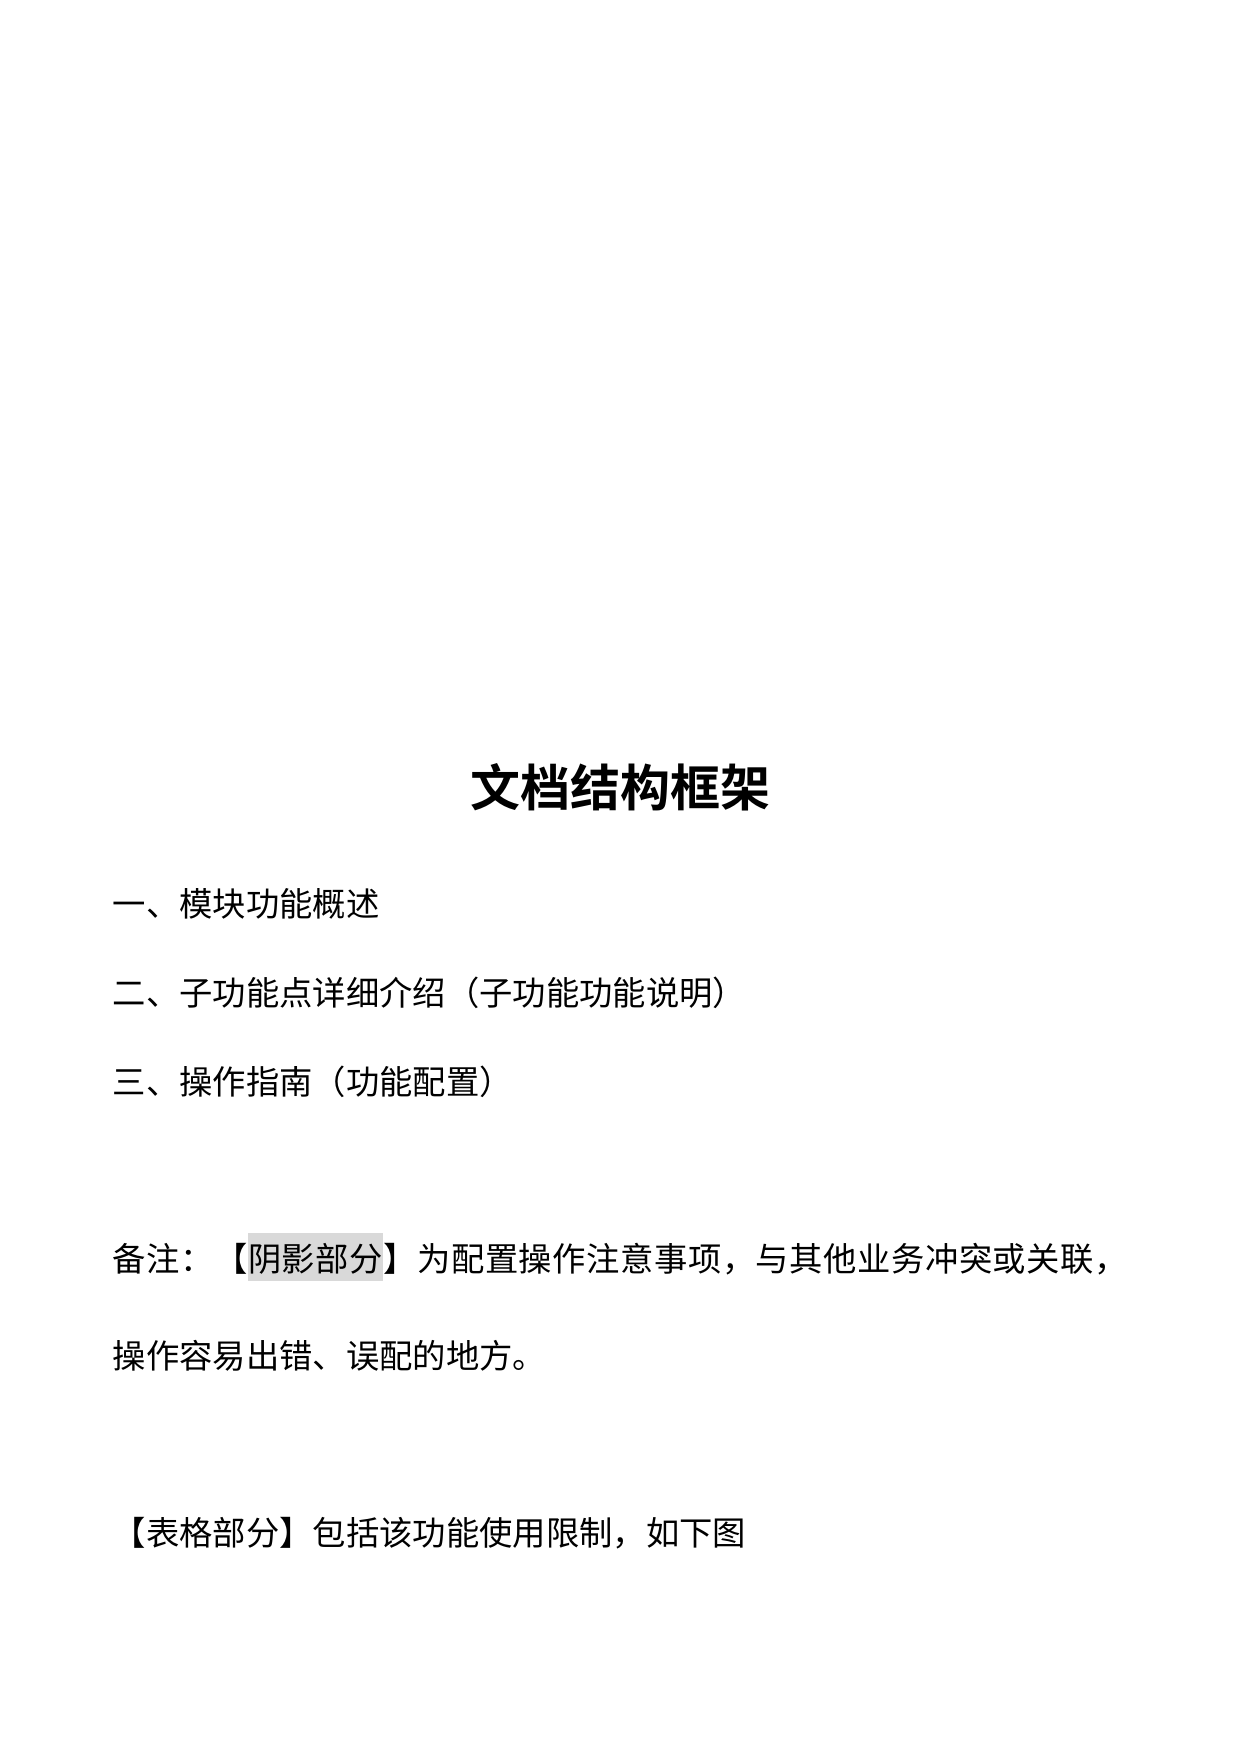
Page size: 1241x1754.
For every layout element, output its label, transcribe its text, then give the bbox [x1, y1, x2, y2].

text 文档结构框架 [112, 736, 1128, 833]
list 操作指南（功能配置） [112, 1048, 1128, 1113]
list 模块功能概述 [112, 869, 1128, 934]
list 【表格部分】包括该功能使用限制，如下图 [112, 1499, 1128, 1564]
list 子功能点详细介绍（子功能功能说明） [112, 958, 1128, 1023]
list 备注：【阴影部分】为配置操作注意事项，与其他业务冲突或关联，操作容易出错、误配的地方。 [112, 1224, 1128, 1387]
